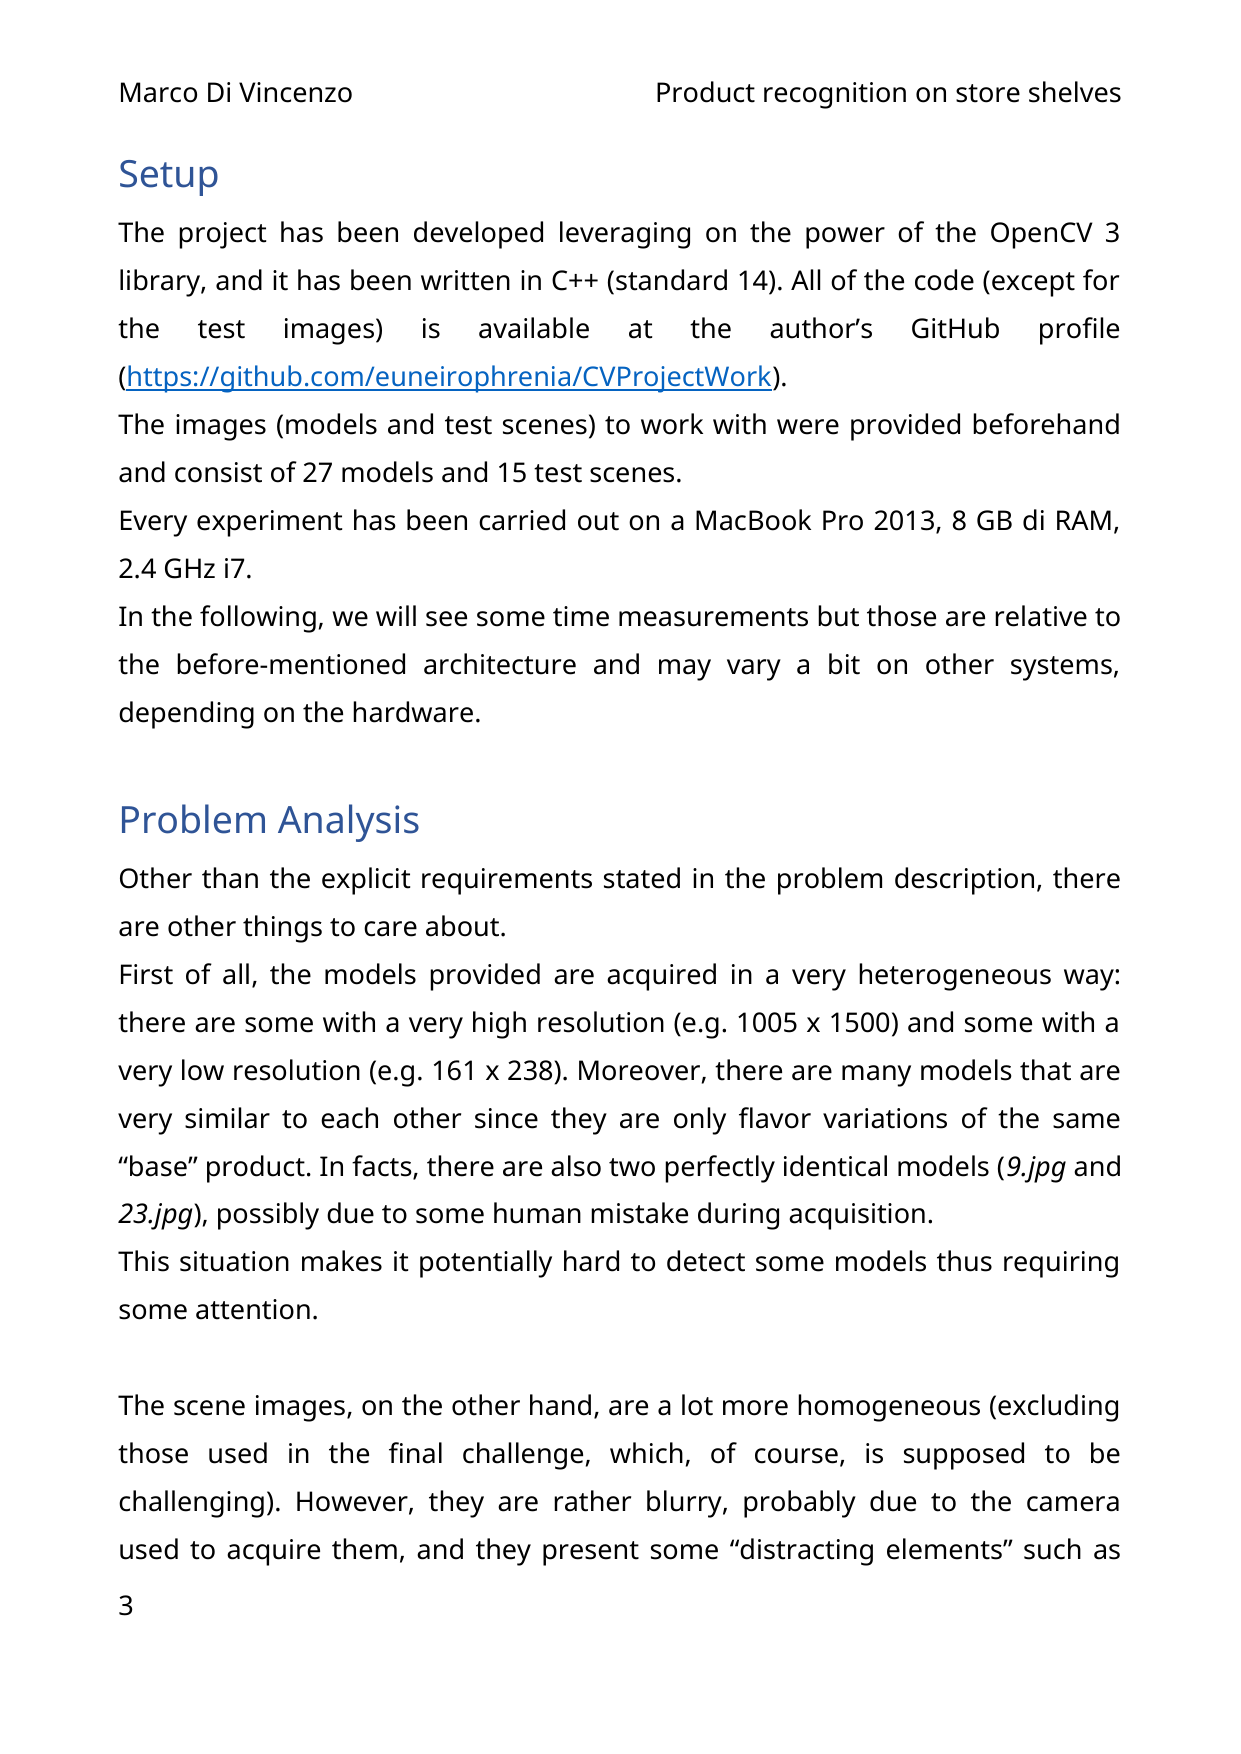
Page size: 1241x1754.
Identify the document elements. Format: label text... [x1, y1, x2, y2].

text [118, 1387, 1122, 1567]
subtitle Problem Analysis [118, 793, 1122, 844]
text The images (models and test scenes) to work with were provided beforehand and consist of 27 models and 15 test scenes. [118, 406, 1122, 490]
text The project has been developed leveraging on the power of the OpenCV 3 library, and it has been written in C++ (standard 14). All of the code (except for the test images) is available at the author’s GitHub profile (https://github.com/euneirophrenia/CVProjectWork). [118, 214, 1122, 394]
text In the following, we will see some time measurements but those are relative to the before-mentioned architecture and may vary a bit on other systems, depending on the hardware. [118, 597, 1122, 730]
text This situation makes it potentially hard to detect some models thus requiring some attention. [118, 1243, 1122, 1328]
subtitle Setup [118, 148, 1122, 199]
text Every experiment has been carried out on a MacBook Pro 2013, 8 GB di RAM, 2.4 GHz i7. [118, 501, 1122, 586]
text First of all, the models provided are acquired in a very heterogeneous way: there are some with a very high resolution (e.g. 1005 x 1500) and some with a very low resolution (e.g. 161 x 238). Moreover, there are many models that are very similar to each other since they are only flavor variations of the same “base” product. In facts, there are also two perfectly identical models (9.jpg and 23.jpg), possibly due to some human mistake during acquisition. [118, 955, 1122, 1232]
text Other than the explicit requirements stated in the problem description, there are other things to care about. [118, 859, 1122, 944]
